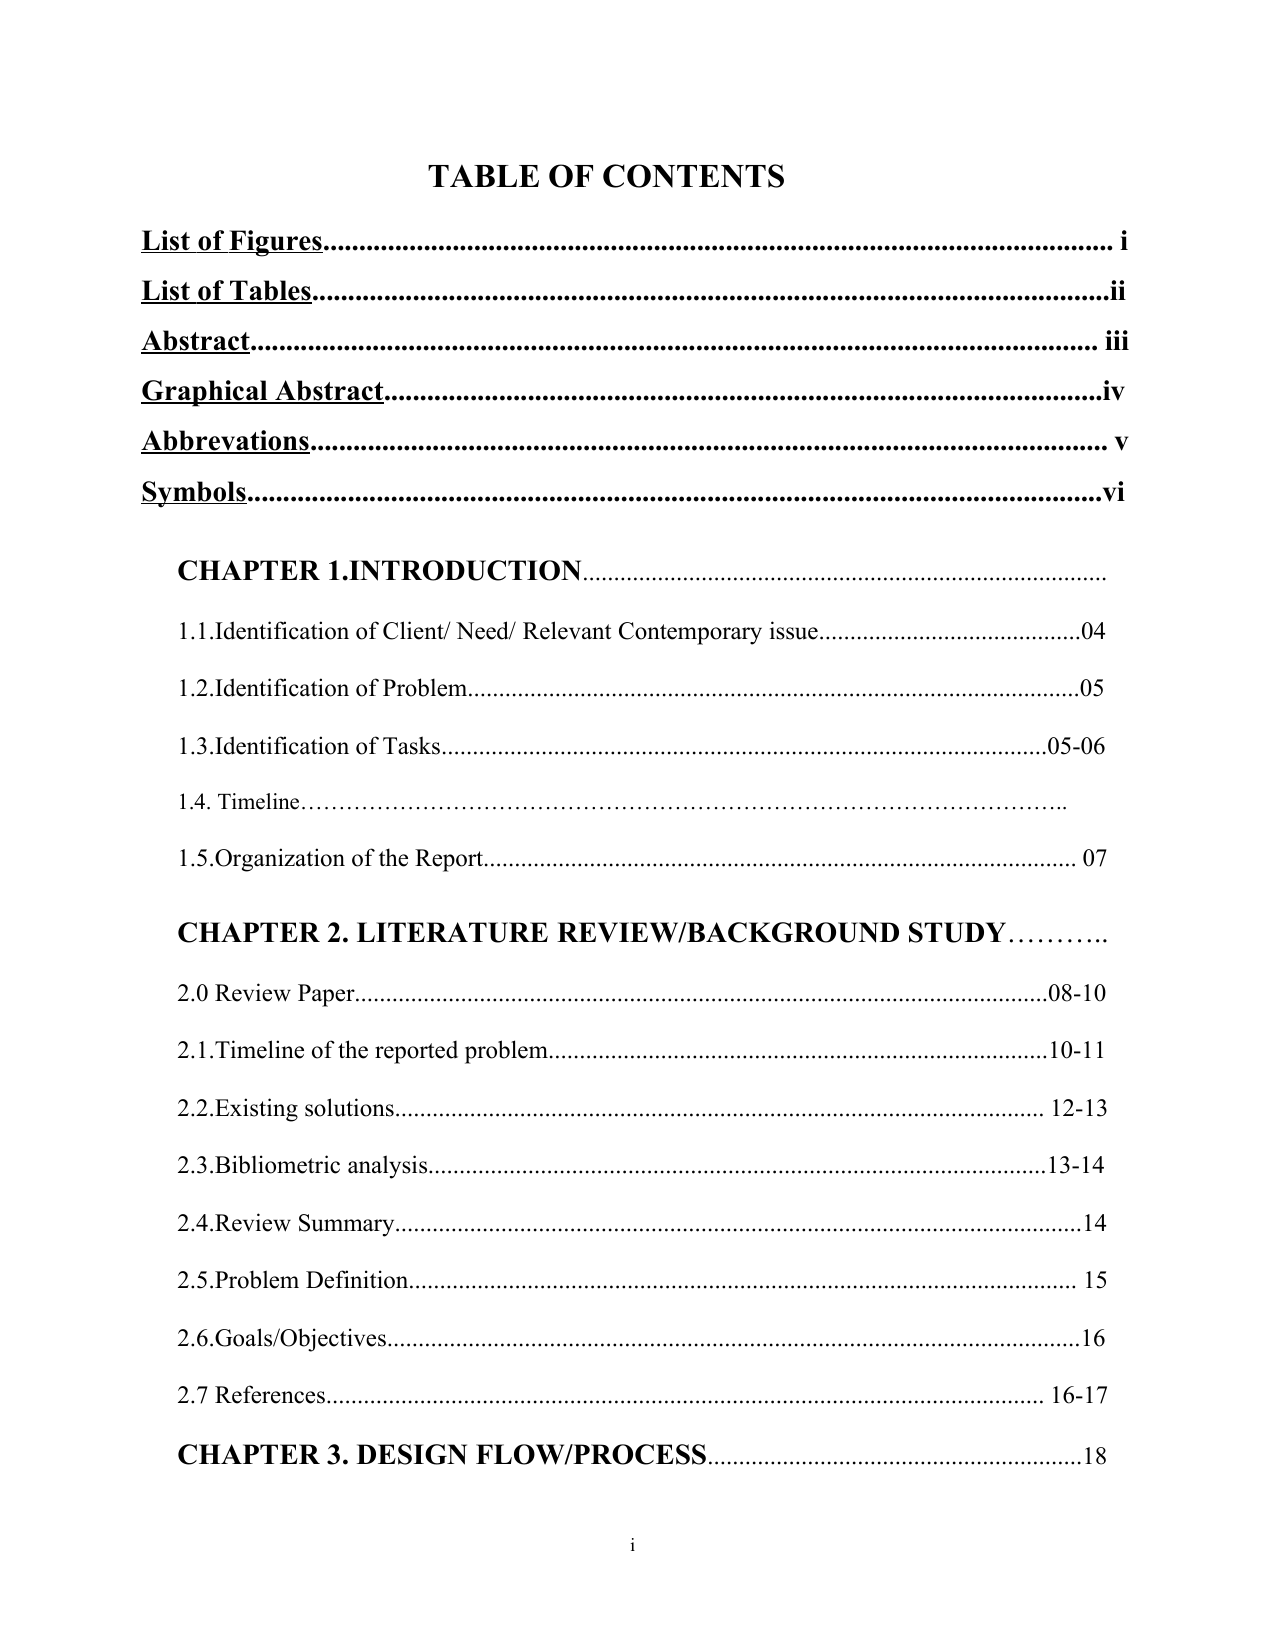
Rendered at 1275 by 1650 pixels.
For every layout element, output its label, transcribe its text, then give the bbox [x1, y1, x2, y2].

text Symbols.......................................................................................................................vi [141, 475, 1166, 508]
text CHAPTER 3. DESIGN FLOW/PROCESS............................................................18 [177, 1439, 1133, 1471]
text 2.2.Existing solutions........................................................................................................ 12-13 [177, 1094, 1133, 1122]
text 2.5.Problem Definition........................................................................................................... 15 [177, 1266, 1133, 1294]
text CHAPTER 2. LITERATURE REVIEW/BACKGROUND STUDY……….. [177, 917, 1133, 949]
text 1.4. Timeline……………………………………………………………………………………….. [177, 789, 1133, 815]
text 2.1.Timeline of the reported problem................................................................................10-11 [177, 1036, 1133, 1064]
text i [630, 1535, 660, 1556]
text CHAPTER 1.INTRODUCTION.................................................................................... [177, 555, 1133, 587]
text 2.3.Bibliometric analysis...................................................................................................13-14 [177, 1151, 1133, 1179]
text 1.3.Identification of Tasks.................................................................................................05-06 [177, 732, 1133, 760]
text List of Tables...............................................................................................................ii [141, 274, 1166, 307]
text 2.7 References................................................................................................................... 16-17 [177, 1381, 1133, 1409]
text 2.0 Review Paper...............................................................................................................08-10 [177, 979, 1133, 1007]
text 1.5.Organization of the Report............................................................................................... 07 [177, 845, 1133, 872]
text List of Figures.............................................................................................................. i [141, 224, 1166, 256]
text Abbrevations............................................................................................................... v [141, 425, 1166, 457]
text 1.1.Identification of Client/ Need/ Relevant Contemporary issue..........................................04 [177, 617, 1133, 645]
text Graphical Abstract....................................................................................................iv [141, 375, 1166, 407]
text TABLE OF CONTENTS [427, 158, 810, 194]
text 2.4.Review Summary..............................................................................................................14 [177, 1209, 1133, 1237]
text Abstract...................................................................................................................... iii [141, 324, 1166, 357]
text 1.2.Identification of Problem..................................................................................................05 [177, 674, 1133, 702]
text 2.6.Goals/Objectives...............................................................................................................16 [177, 1324, 1133, 1352]
